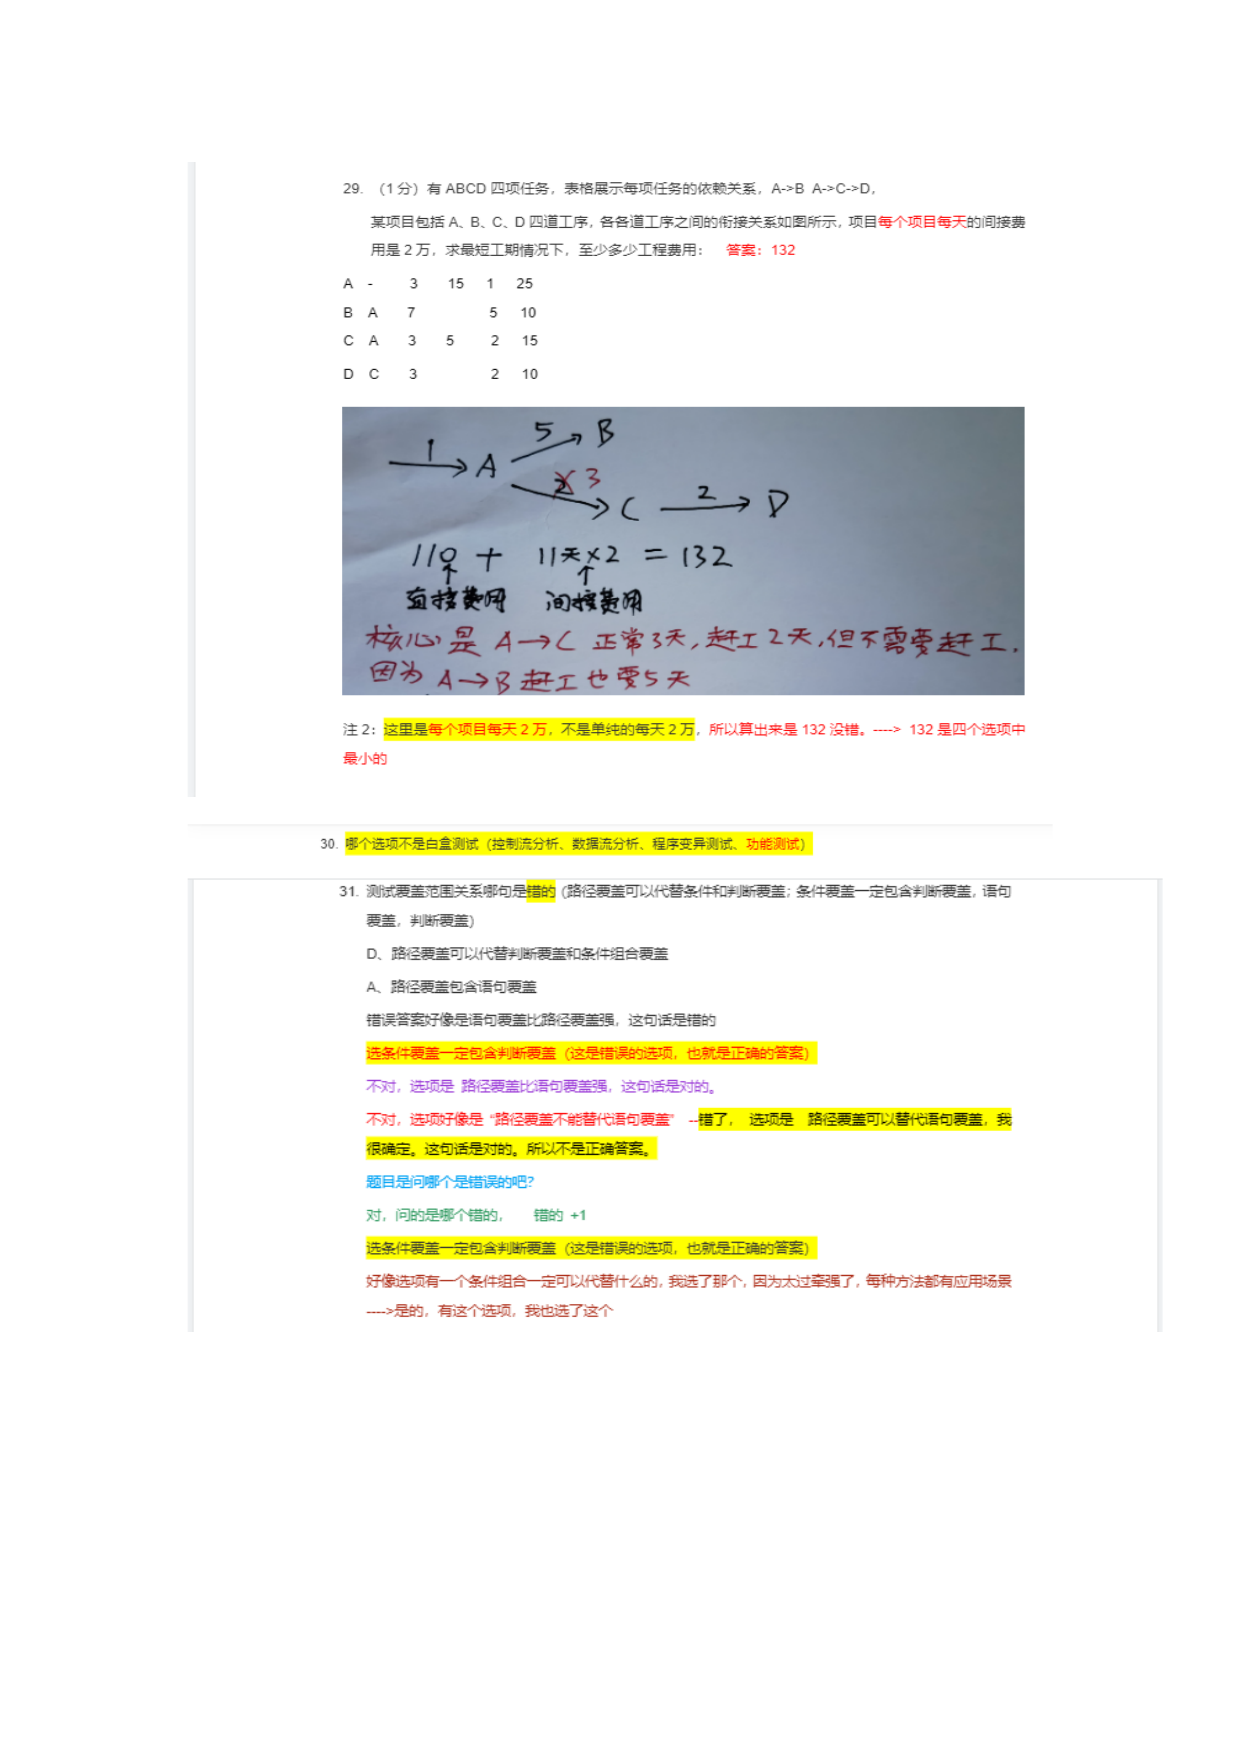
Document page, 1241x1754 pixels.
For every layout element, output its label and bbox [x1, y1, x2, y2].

picture [187, 812, 1053, 862]
picture [187, 877, 1163, 1332]
picture [187, 162, 1143, 797]
